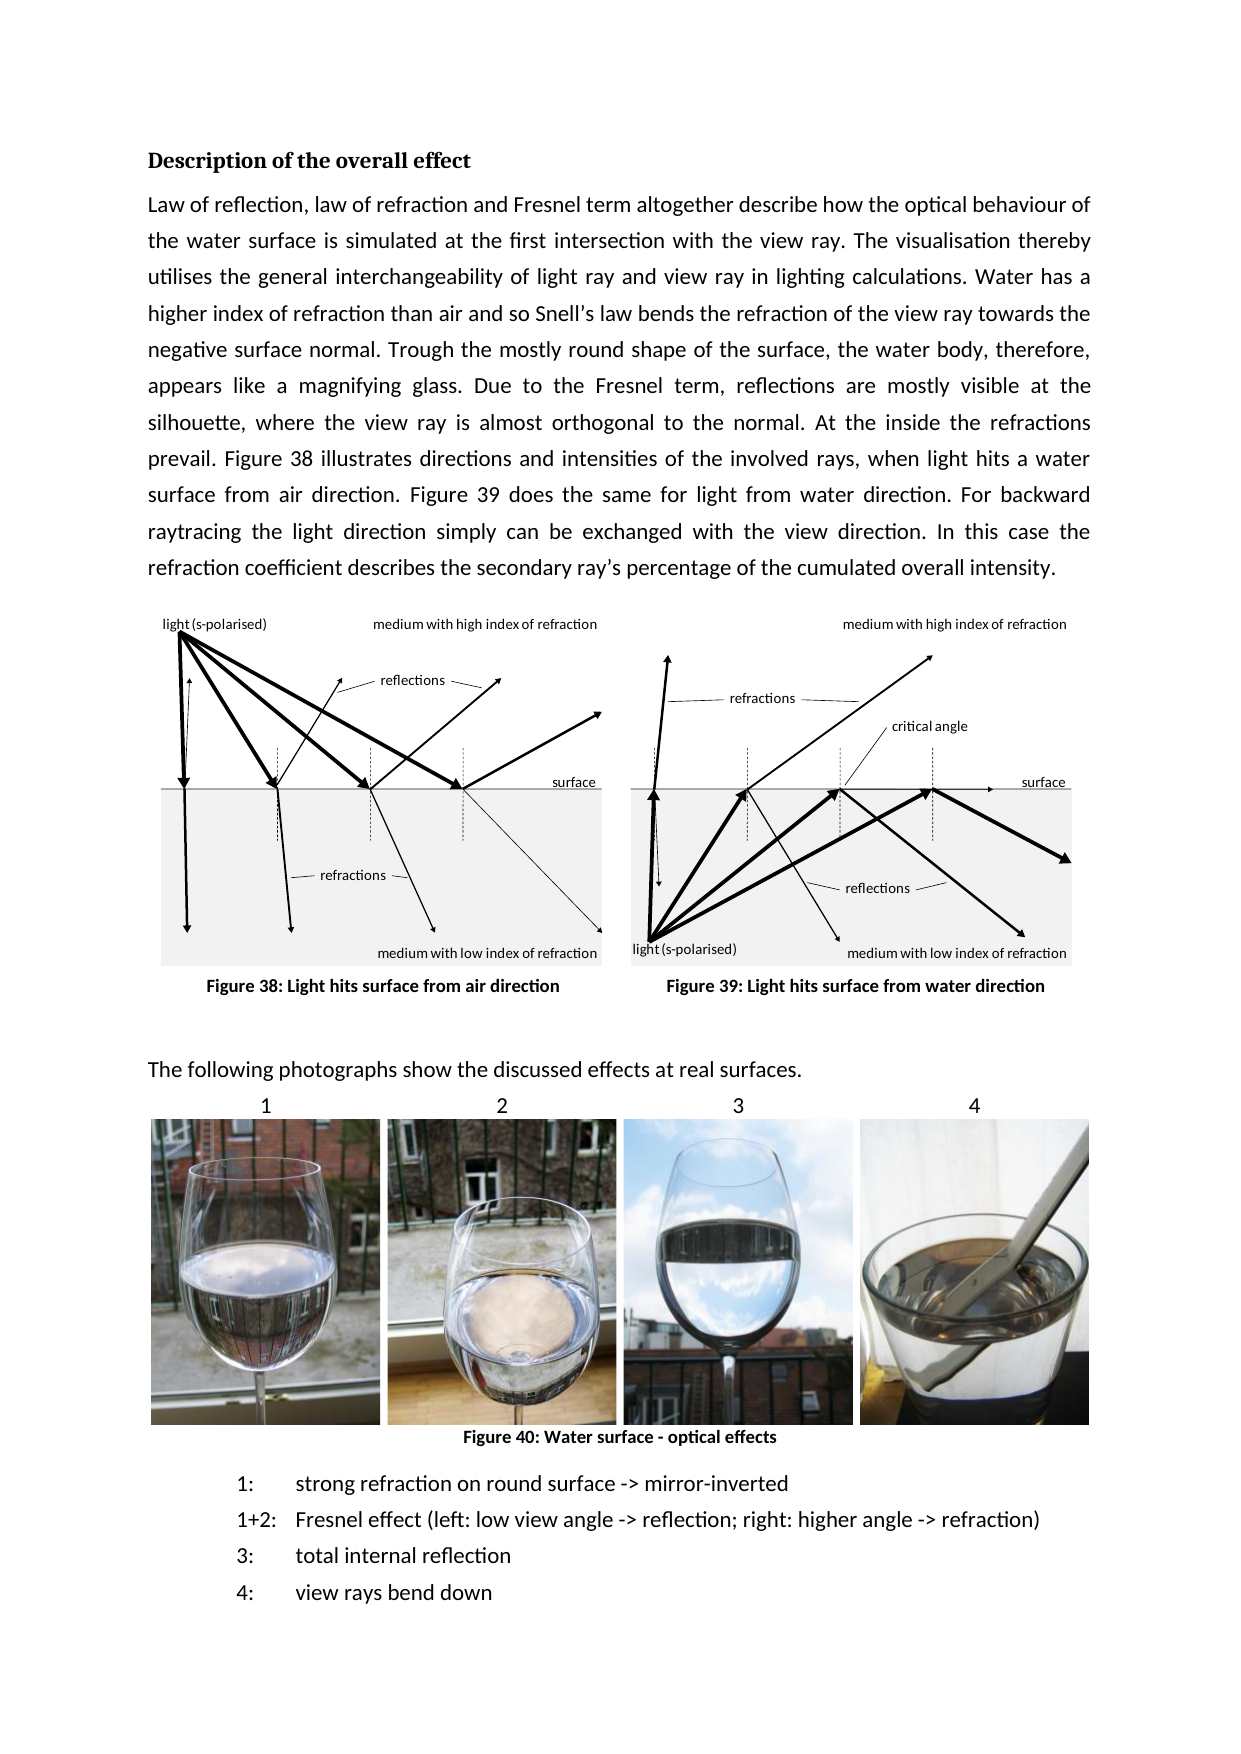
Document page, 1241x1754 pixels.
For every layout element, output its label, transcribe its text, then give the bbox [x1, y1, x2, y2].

table_header 1 [148, 1091, 384, 1425]
picture [151, 1119, 381, 1425]
subtitle Description of the overall effect [148, 148, 1093, 174]
table_header 3 [620, 1091, 856, 1425]
picture [860, 1119, 1089, 1425]
picture [623, 1119, 853, 1425]
table_header 4 [856, 1091, 1093, 1425]
text Law of reflection, law of refraction and Fresnel term altogether describe how the optical behaviour of the water surface is simulated at the first intersection with the view ray. The visualisation thereby utilises the general interchangeability of light ray and view ray in lighting calculations. Water has a higher index of refraction than air and so Snell’s law bends the refraction of the view ray towards the negative surface normal. Trough the mostly round shape of the surface, the water body, therefore, appears like a magnifying glass. Due to the Fresnel term, reflections are mostly visible at the silhouette, where the view ray is almost orthogonal to the normal. At the inside the refractions prevail. Figure 37 illustrates directions and intensities of the involved rays, when light hits a water surface from air direction. Figure 38 does the same for light from water direction. For backward raytracing the light direction simply can be exchanged with the view direction. In this case the refraction coefficient describes the secondary ray’s percentage of the cumulated overall intensity. [148, 190, 1093, 581]
table_header Figure 39: Light hits surface from water direction [619, 611, 1093, 997]
table_header Figure 38: Light hits surface from air direction [148, 611, 619, 997]
table_header 2 [384, 1091, 620, 1425]
text 1: strong refraction on round surface -> mirror-inverted 1+2: Fresnel effect (left: low view angle -> reflection; right: higher angle -> refraction) 3: total internal reflection 4: view rays bend down [148, 1469, 1093, 1606]
picture [387, 1119, 617, 1425]
text The following photographs show the discussed effects at real surfaces. [148, 1055, 1093, 1083]
